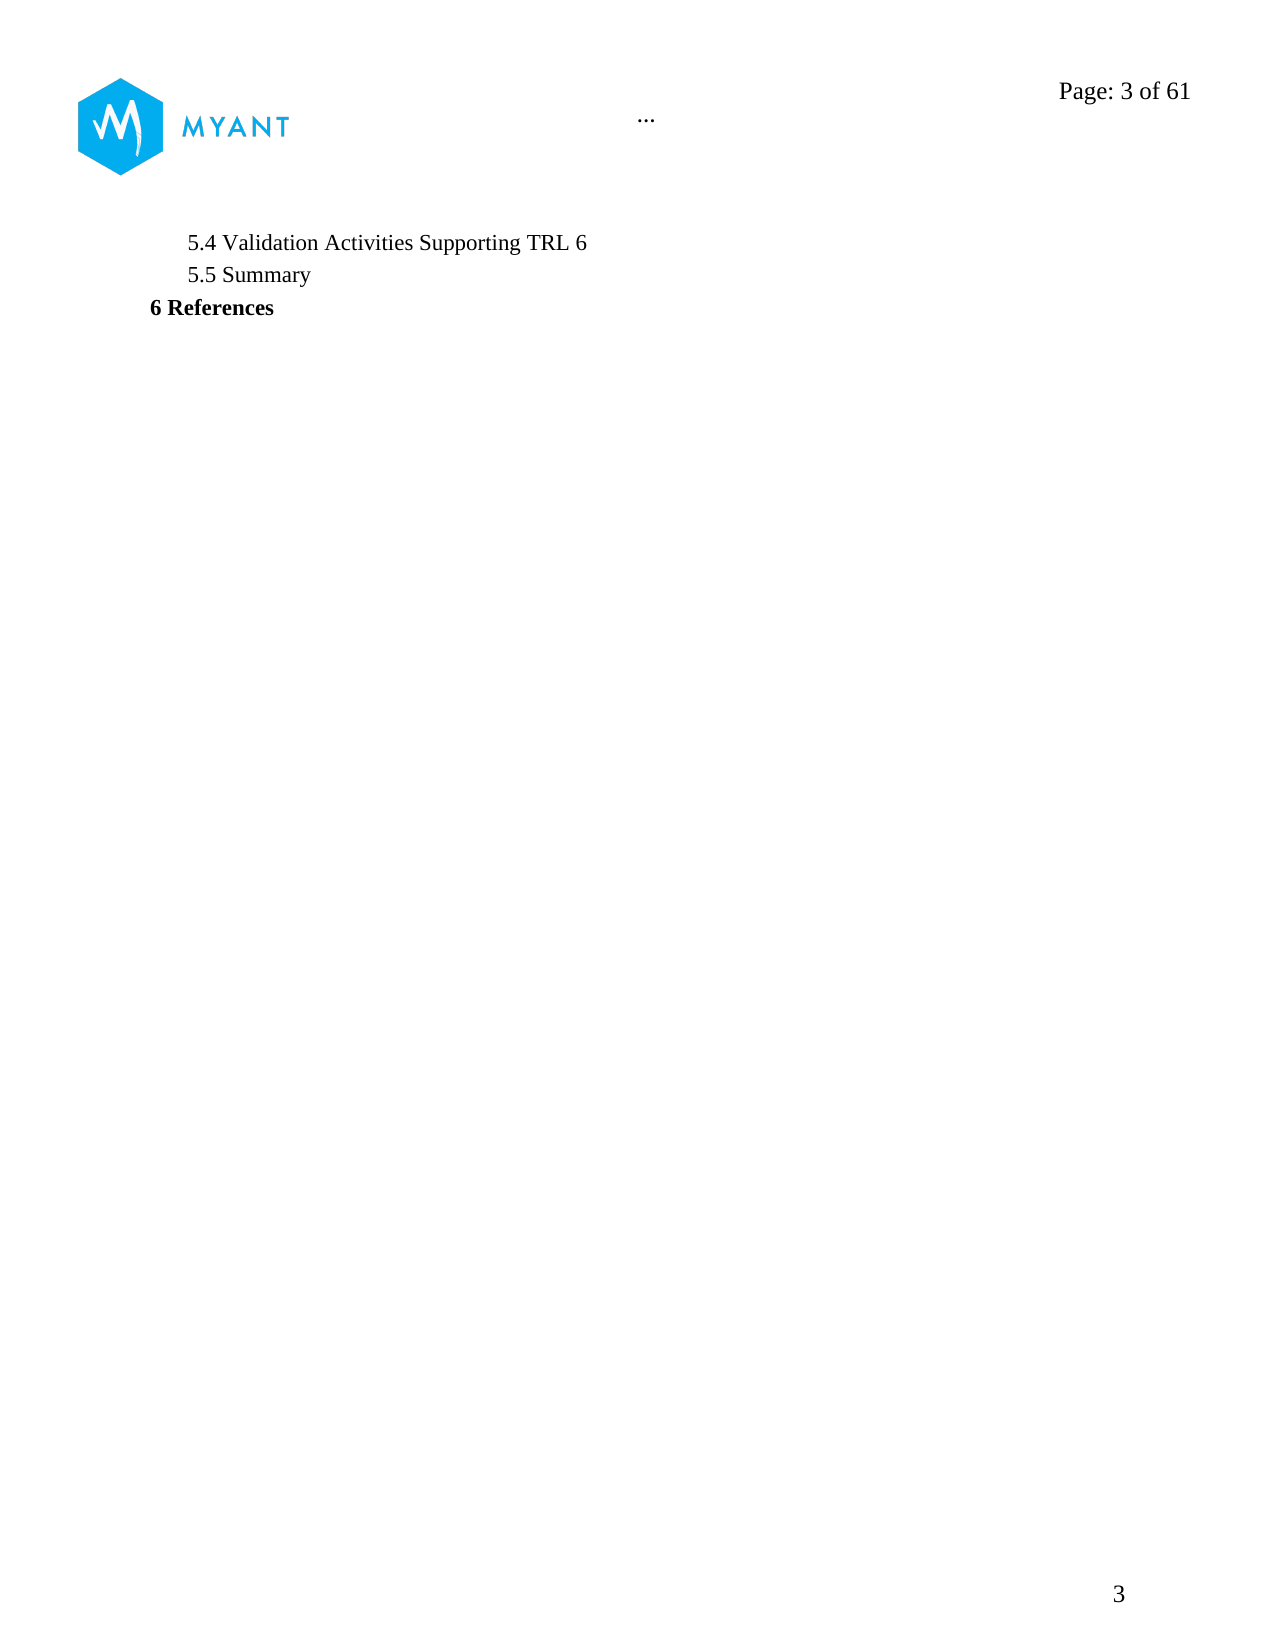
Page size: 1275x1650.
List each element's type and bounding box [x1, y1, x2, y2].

picture [76, 76, 290, 177]
